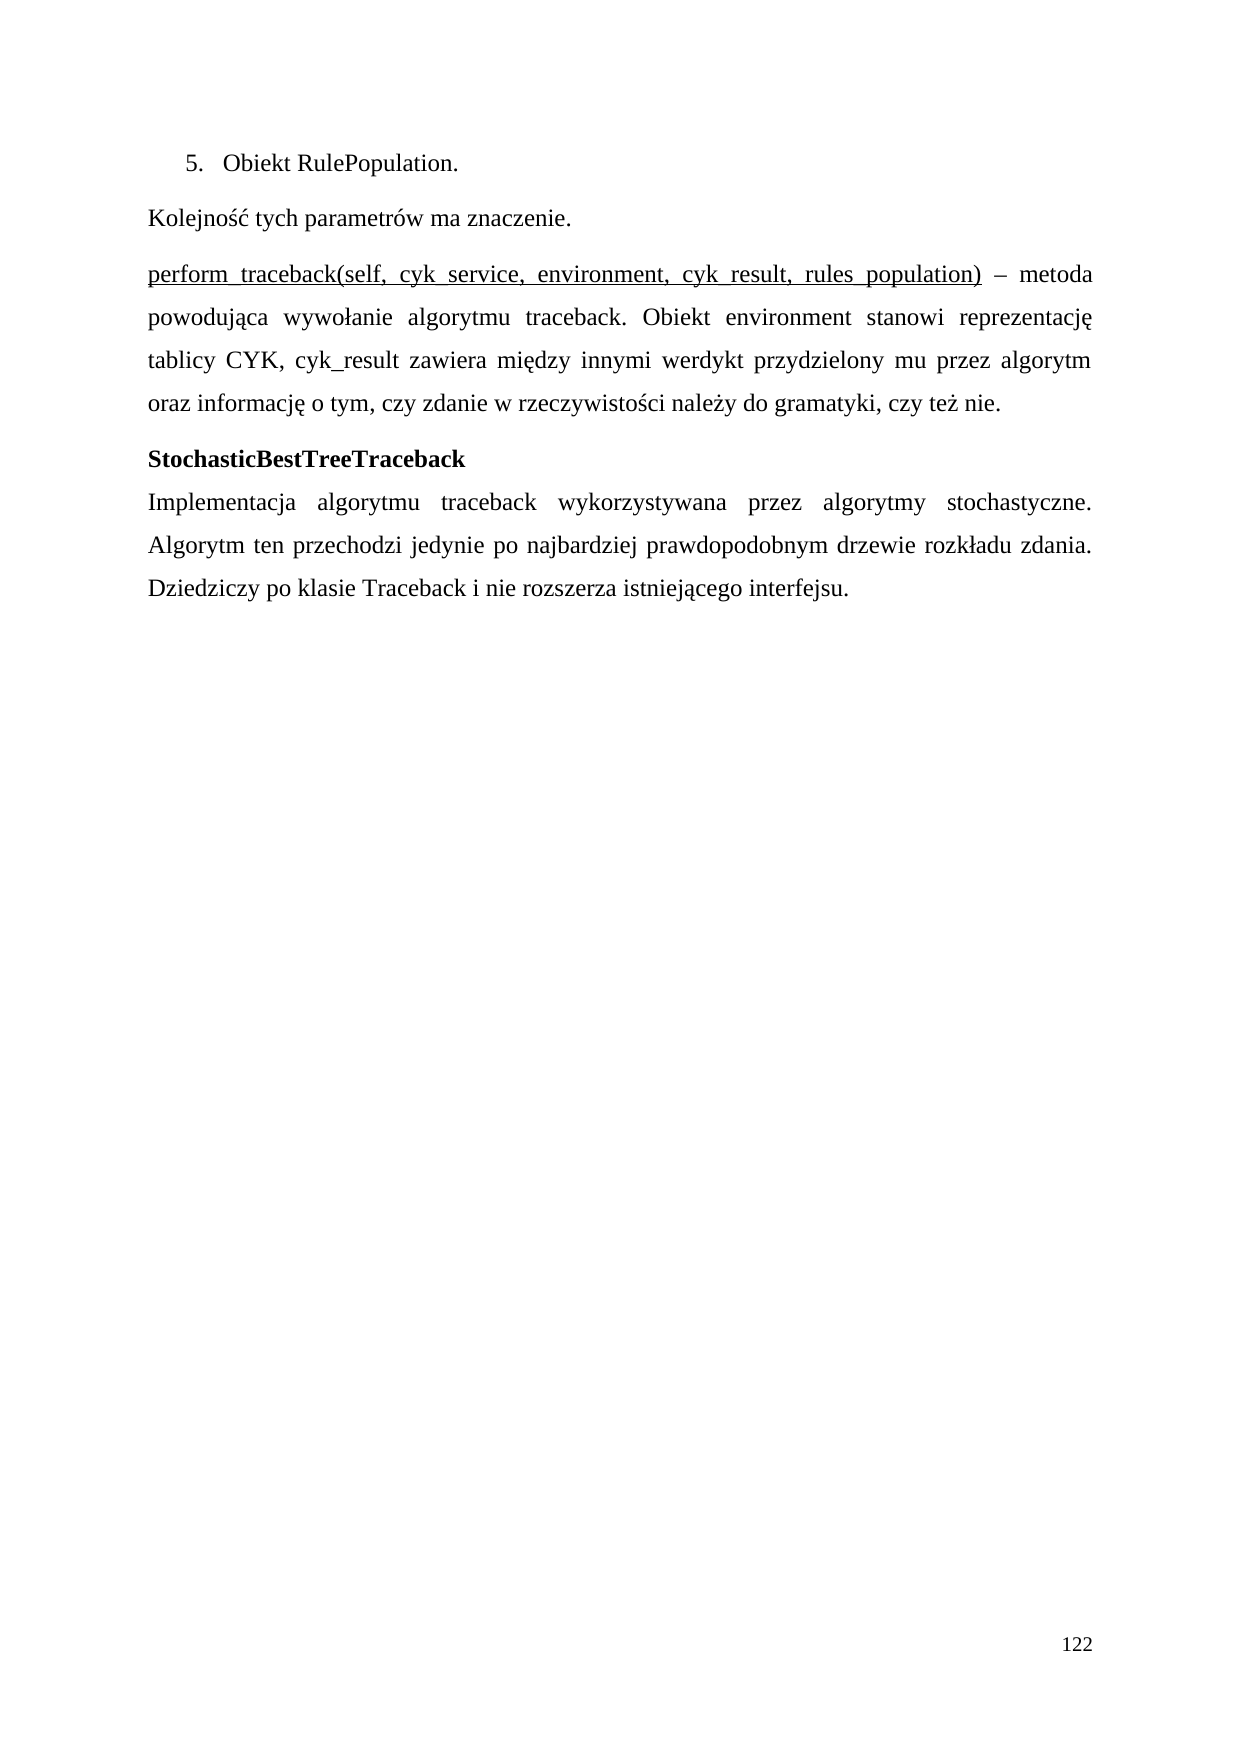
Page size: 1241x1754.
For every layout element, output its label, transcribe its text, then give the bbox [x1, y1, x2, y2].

text perform_traceback(self, cyk_service, environment, cyk_result, rules_population) – metoda powodująca wywołanie algorytmu traceback. Obiekt environment stanowi reprezentację tablicy CYK, cyk_result zawiera między innymi werdykt przydzielony mu przez algorytm oraz informację o tym, czy zdanie w rzeczywistości należy do gramatyki, czy też nie. [148, 259, 1093, 417]
text Implementacja algorytmu traceback wykorzystywana przez algorytmy stochastyczne. Algorytm ten przechodzi jedynie po najbardziej prawdopodobnym drzewie rozkładu zdania. Dziedziczy po klasie Traceback i nie rozszerza istniejącego interfejsu. [148, 487, 1093, 602]
text Kolejność tych parametrów ma znaczenie. [148, 203, 1093, 232]
text StochasticBestTreeTraceback [148, 444, 1093, 473]
list Obiekt RulePopulation. [185, 148, 1093, 176]
